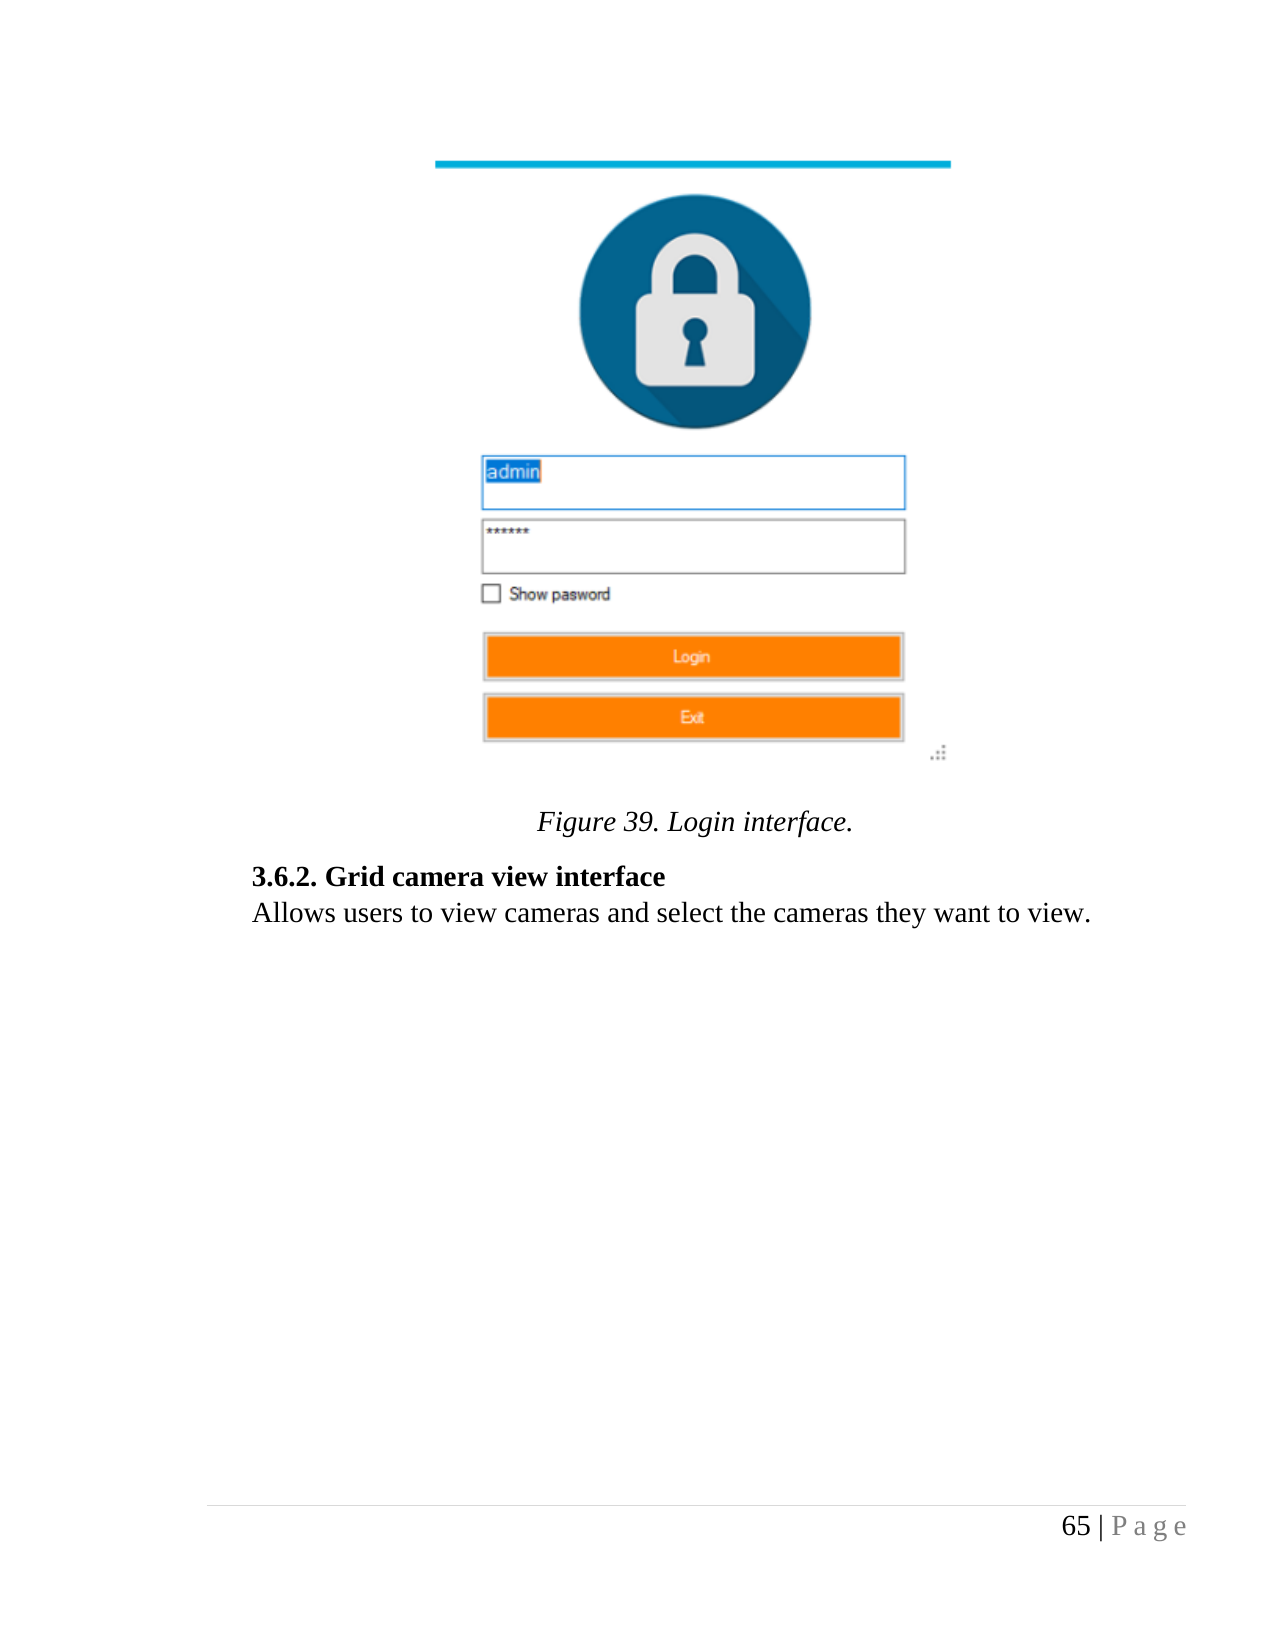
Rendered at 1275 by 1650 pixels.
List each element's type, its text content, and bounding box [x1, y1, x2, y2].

text Grid camera view interface [252, 859, 1186, 892]
picture [423, 147, 970, 786]
text Allows users to view cameras and select the cameras they want to view. [207, 895, 1186, 929]
